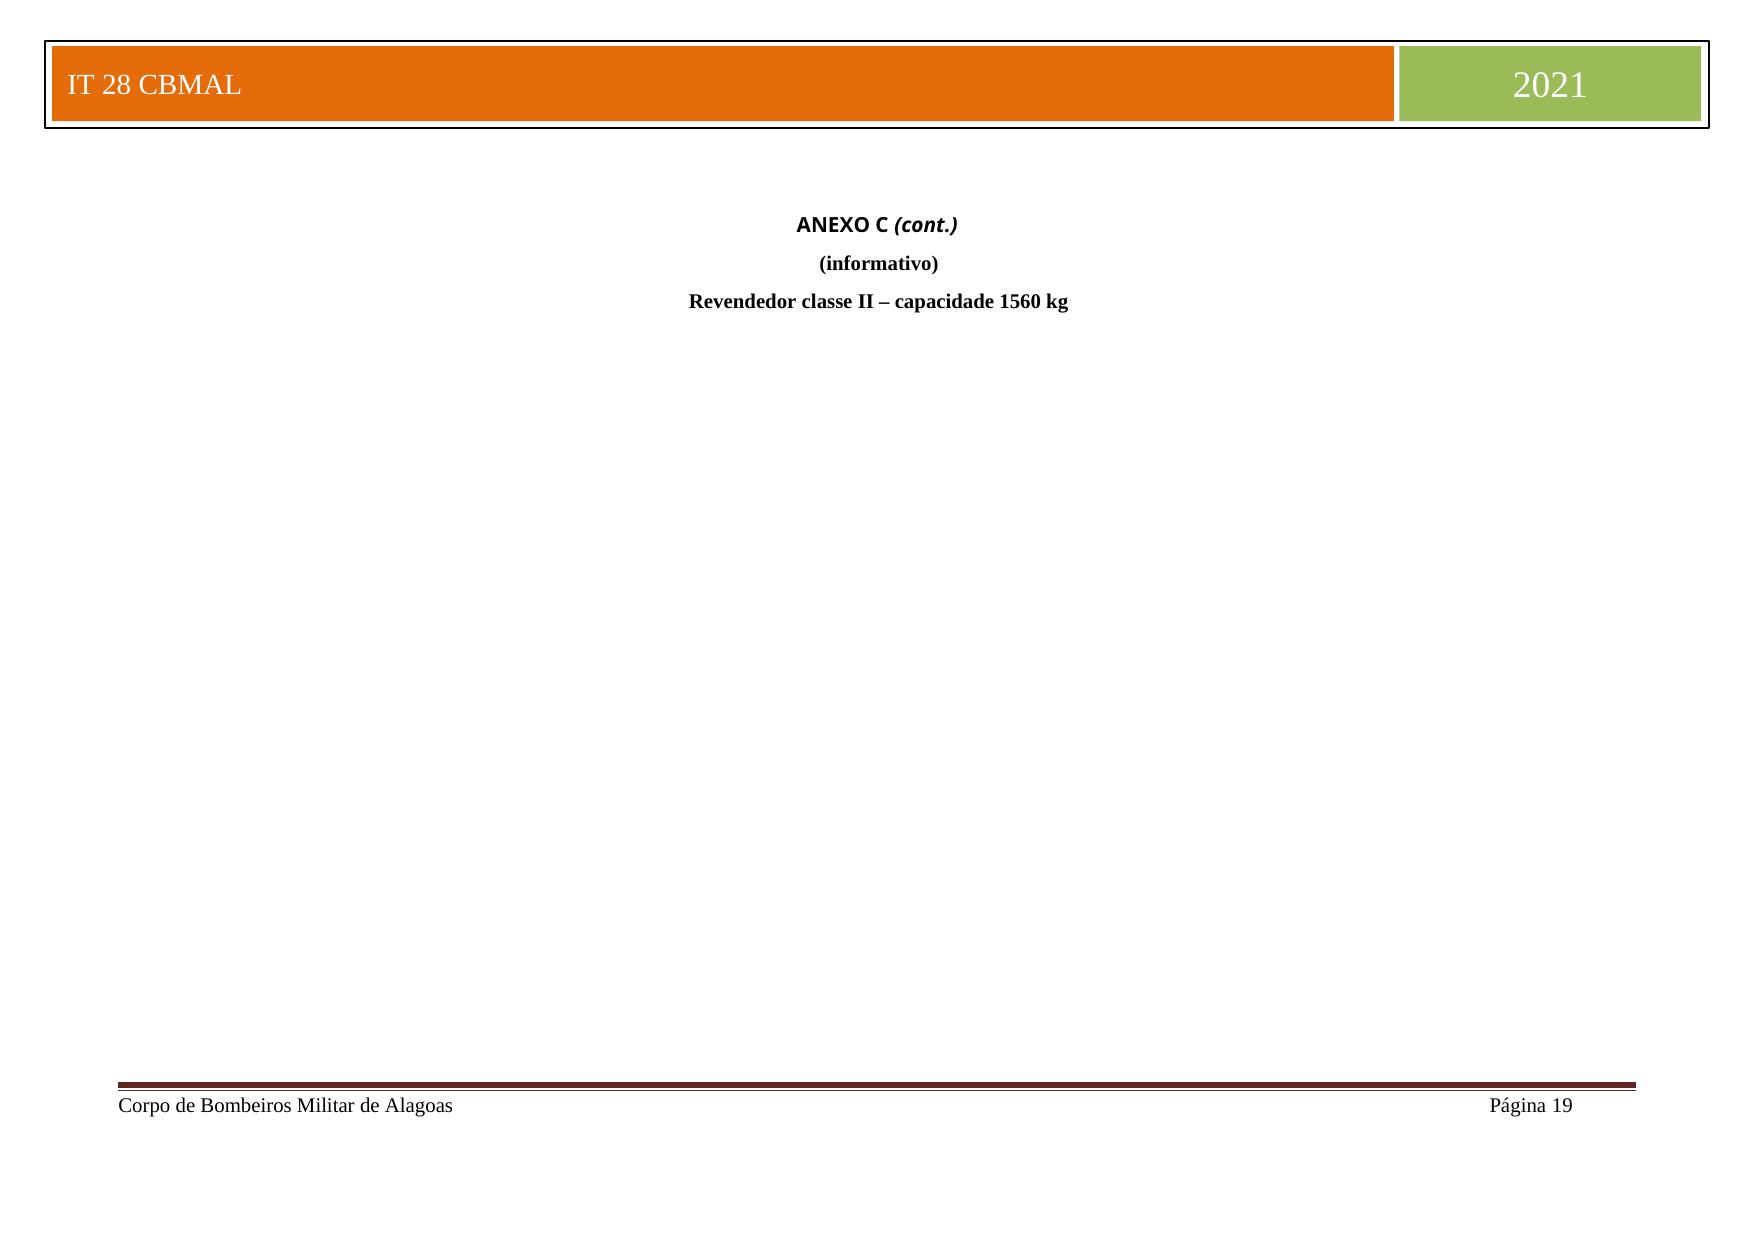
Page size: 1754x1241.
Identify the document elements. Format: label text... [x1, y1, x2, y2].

text (informativo) [118, 251, 1639, 275]
text Revendedor classe II – capacidade 1560 kg [118, 288, 1639, 313]
text ANEXO C (cont.) [118, 210, 1636, 238]
